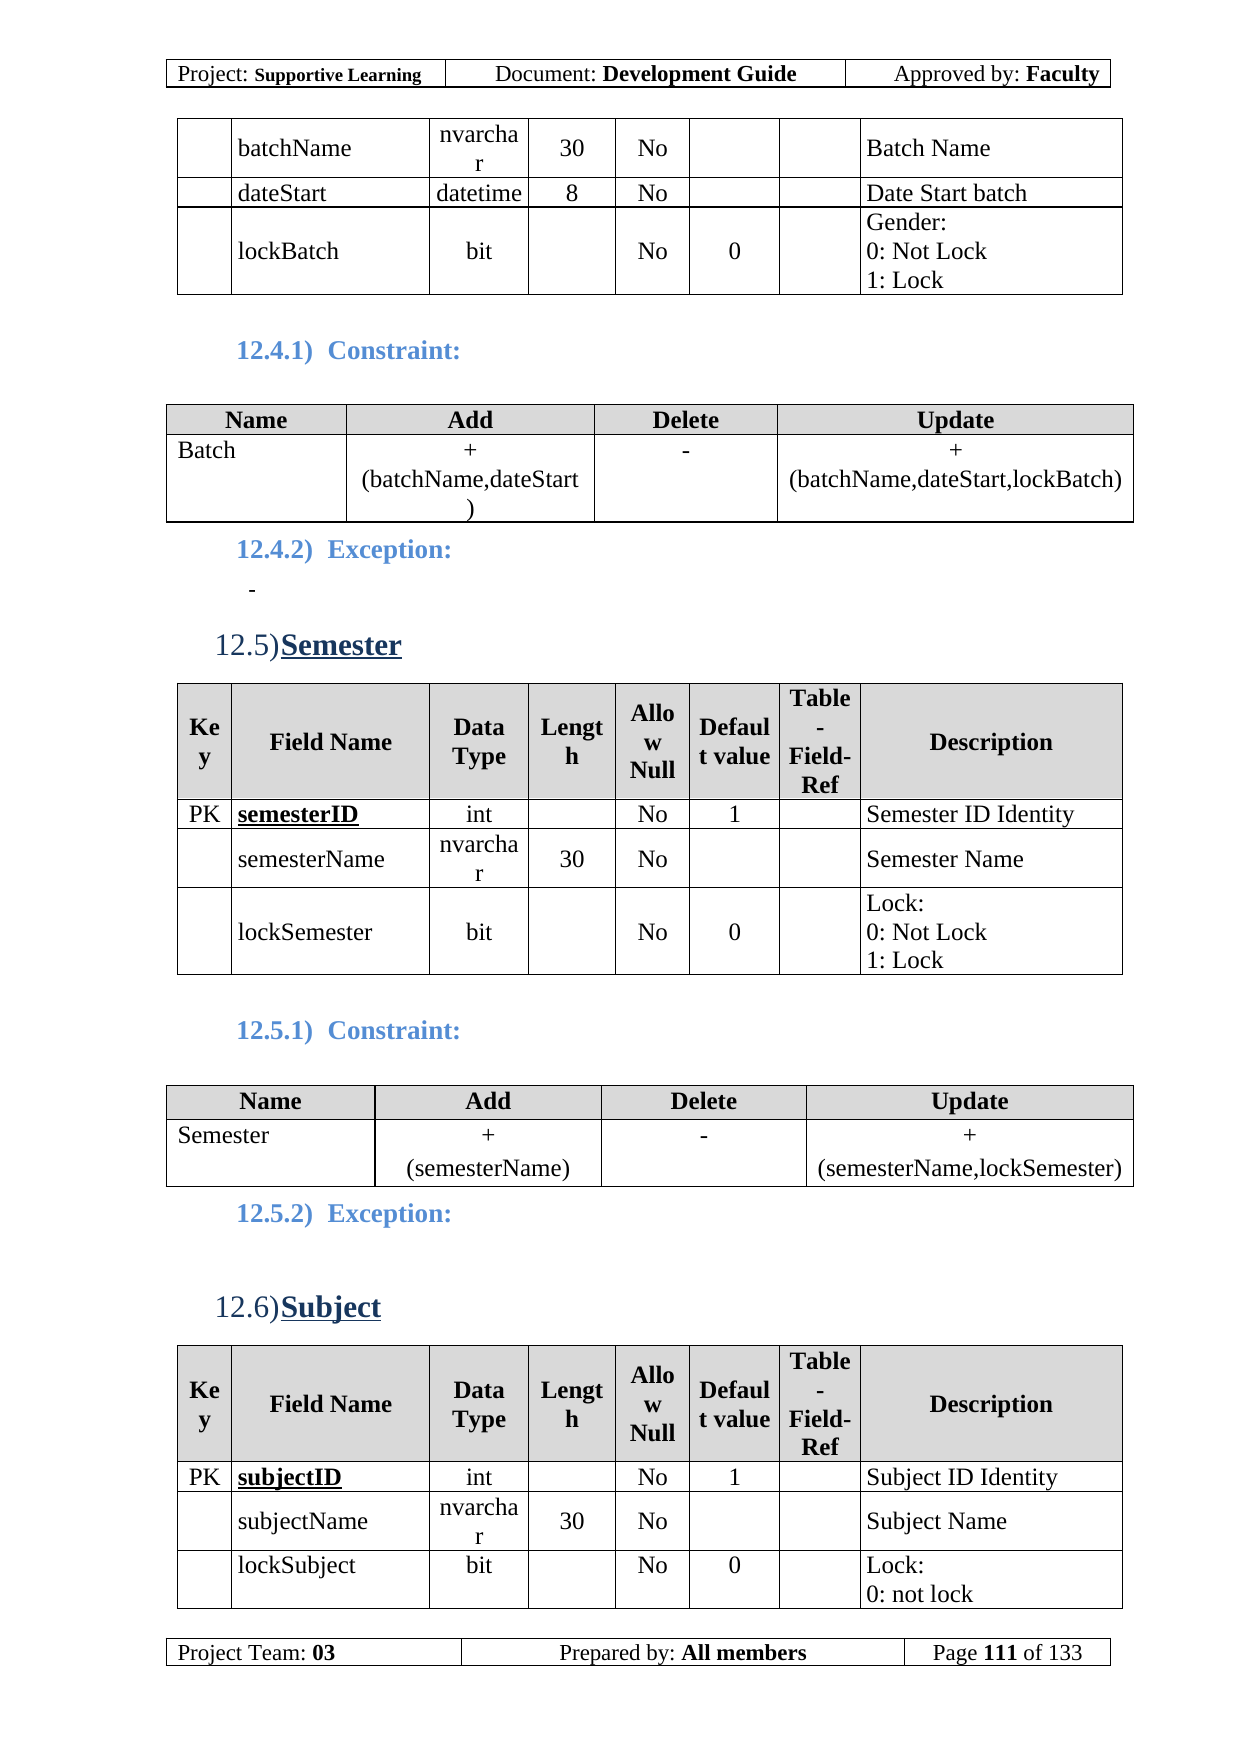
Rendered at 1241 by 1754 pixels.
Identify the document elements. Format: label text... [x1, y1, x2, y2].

table_cell [780, 1462, 860, 1491]
table_cell [178, 829, 231, 887]
table_cell No [616, 1492, 689, 1549]
table_cell [178, 119, 231, 177]
table_header Description [861, 1346, 1122, 1461]
table_header Allow Null [616, 684, 689, 798]
table_cell + (batchName,dateStart) [347, 435, 594, 521]
table_header Delete [595, 405, 777, 434]
table_header Key [178, 684, 231, 798]
table_cell batchName [232, 119, 429, 177]
table_header Name [167, 1086, 374, 1119]
table_cell + (batchName,dateStart,lockBatch) [778, 435, 1133, 521]
table_header Update [778, 405, 1133, 434]
table_cell [690, 119, 779, 177]
table_cell [529, 800, 615, 828]
table_header Delete [602, 1086, 806, 1119]
table_cell datetime [430, 178, 528, 206]
table_cell PK [178, 800, 231, 828]
table_cell subjectID [232, 1462, 429, 1491]
table_cell [780, 1492, 860, 1549]
table_cell No [616, 1551, 689, 1608]
table_header Default value [690, 684, 779, 798]
table_cell 0 [690, 1551, 779, 1608]
table_cell + (semesterName) [376, 1120, 601, 1186]
text Subject [214, 1288, 1122, 1324]
table_header Allow Null [616, 1346, 689, 1461]
table_cell [178, 888, 231, 974]
table_cell 8 [529, 178, 615, 206]
table_cell Lock: 0: Not Lock 1: Lock [861, 888, 1122, 974]
table_cell semesterID [232, 800, 429, 828]
table_cell int [430, 800, 528, 828]
table_cell semesterName [232, 829, 429, 887]
table_cell nvarchar [430, 119, 528, 177]
table_cell [780, 1551, 860, 1608]
table_cell lockSemester [232, 888, 429, 974]
table_cell No [616, 829, 689, 887]
table_header Length [529, 684, 615, 798]
table_cell PK [178, 1462, 231, 1491]
table_cell nvarchar [430, 1492, 528, 1549]
table_cell Semester Name [861, 829, 1122, 887]
table_header Field Name [232, 1346, 429, 1461]
table_header Name [167, 405, 346, 434]
table_cell No [616, 888, 689, 974]
table_cell [780, 178, 860, 206]
table_cell Semester [167, 1120, 374, 1186]
table_cell No [616, 119, 689, 177]
table_cell lockSubject [232, 1551, 429, 1608]
table_cell Semester ID Identity [861, 800, 1122, 828]
table_cell bit [430, 208, 528, 294]
table_cell Batch [167, 435, 346, 521]
table_cell 30 [529, 1492, 615, 1549]
table_header Table-Field-Ref [780, 684, 860, 798]
table_header Add [376, 1086, 601, 1119]
table_cell [690, 178, 779, 206]
table_cell [178, 1492, 231, 1549]
table_header Add [347, 405, 594, 434]
table_header Table-Field-Ref [780, 1346, 860, 1461]
table_cell [529, 1462, 615, 1491]
table_cell [529, 888, 615, 974]
table_cell - [595, 435, 777, 521]
table_cell 1 [690, 800, 779, 828]
table_cell 0 [690, 208, 779, 294]
table_cell [780, 119, 860, 177]
table_cell [529, 208, 615, 294]
table_cell [178, 178, 231, 206]
table_header Key [178, 1346, 231, 1461]
text Constraint: [236, 334, 1122, 365]
table_header Data Type [430, 684, 528, 798]
table_cell 1 [690, 1462, 779, 1491]
table_cell dateStart [232, 178, 429, 206]
text Semester [214, 626, 1122, 662]
table_cell Subject Name [861, 1492, 1122, 1549]
table_cell subjectName [232, 1492, 429, 1549]
list Constraint: [236, 1014, 1122, 1046]
table_cell lockBatch [232, 208, 429, 294]
table_cell + (semesterName,lockSemester) [807, 1120, 1133, 1186]
table_cell 0 [690, 888, 779, 974]
table_cell nvarchar [430, 829, 528, 887]
table_header Update [807, 1086, 1133, 1119]
table_cell bit [430, 1551, 528, 1608]
table_header Data Type [430, 1346, 528, 1461]
table_cell Gender: 0: Not Lock 1: Lock [861, 208, 1122, 294]
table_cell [861, 1551, 1122, 1608]
table_header Default value [690, 1346, 779, 1461]
text Exception: [236, 533, 1122, 564]
table_cell [780, 829, 860, 887]
table_cell [780, 800, 860, 828]
list Exception: [236, 1197, 1122, 1228]
table_cell [529, 1551, 615, 1608]
table_cell No [616, 178, 689, 206]
table_cell 30 [529, 829, 615, 887]
table_cell Date Start batch [861, 178, 1122, 206]
table_cell [690, 829, 779, 887]
table_cell bit [430, 888, 528, 974]
table_cell No [616, 800, 689, 828]
table_cell 30 [529, 119, 615, 177]
table_header Description [861, 684, 1122, 798]
table_cell - [602, 1120, 806, 1186]
table_cell [780, 888, 860, 974]
table_cell No [616, 1462, 689, 1491]
table_cell int [430, 1462, 528, 1491]
table_cell [690, 1492, 779, 1549]
table_cell No [616, 208, 689, 294]
table_cell Batch Name [861, 119, 1122, 177]
table_cell Subject ID Identity [861, 1462, 1122, 1491]
table_cell [178, 1551, 231, 1608]
table_header Length [529, 1346, 615, 1461]
table_cell [780, 208, 860, 294]
table_cell [178, 208, 231, 294]
table_header Field Name [232, 684, 429, 798]
